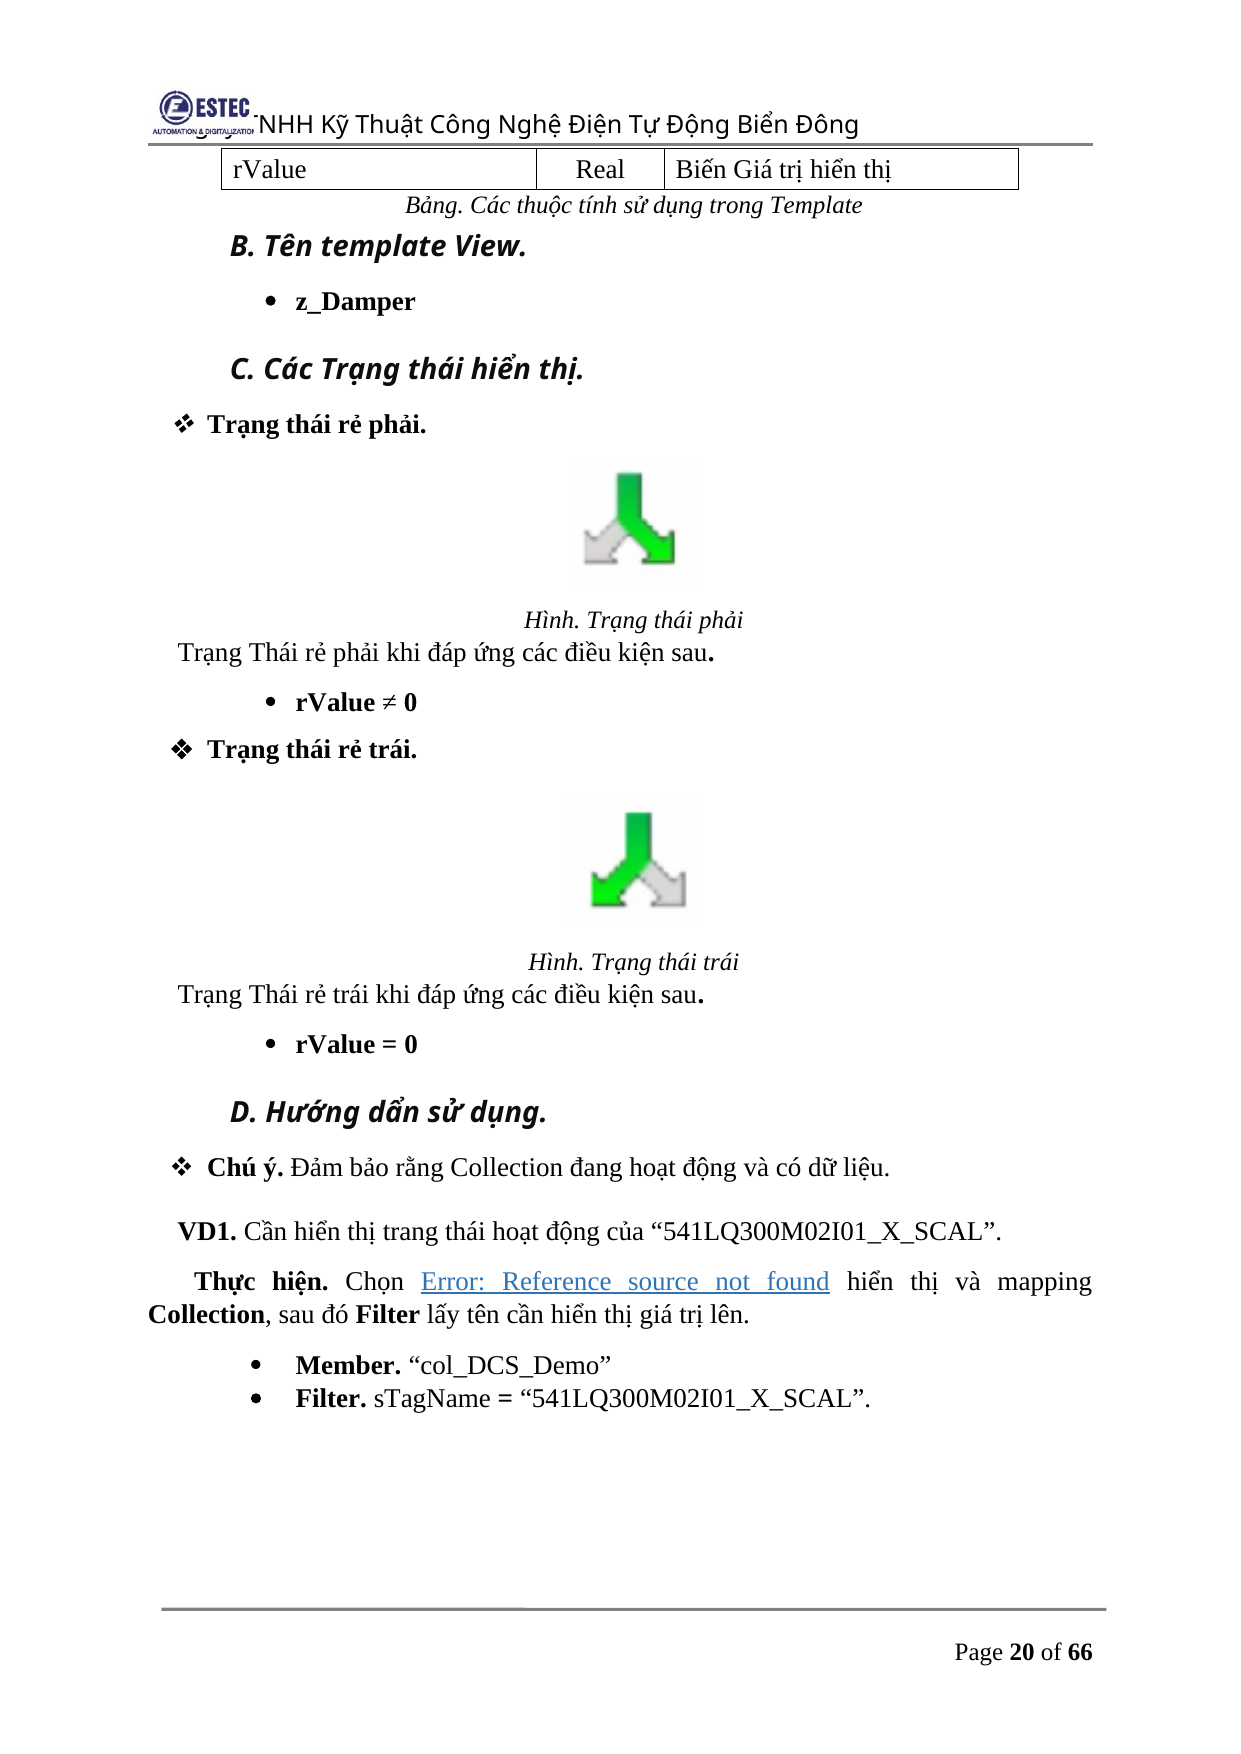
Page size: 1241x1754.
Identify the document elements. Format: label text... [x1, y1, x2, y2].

text Hình. Trạng thái phải [148, 605, 1092, 634]
subtitle C. Các Trạng thái hiển thị. [229, 348, 1092, 388]
text Trạng Thái rẻ phải khi đáp ứng các điều kiện sau. [148, 636, 1092, 667]
subtitle B. Tên template View. [229, 225, 1092, 265]
picture [570, 460, 700, 587]
list rValue ≠ 0 [266, 687, 1092, 718]
picture [147, 87, 254, 134]
text Trạng Thái rẻ trái khi đáp ứng các điều kiện sau. [148, 978, 1092, 1009]
list Trạng thái rẻ trái. [169, 733, 1092, 765]
picture [567, 797, 703, 928]
text Bảng. Các thuộc tính sử dụng trong Template [148, 190, 1092, 219]
table_cell Real [537, 149, 664, 189]
table_cell rValue [222, 149, 536, 189]
subtitle D. Hướng dẩn sử dụng. [229, 1092, 1092, 1131]
text Hình. Trạng thái trái [148, 947, 1092, 976]
text VD1. Cần hiển thị trang thái hoạt động của “541LQ300M02I01_X_SCAL”. [177, 1215, 1092, 1246]
table_cell Biến Giá trị hiển thị [665, 149, 1018, 189]
list rValue = 0 [266, 1028, 1092, 1059]
list z_Damper [266, 285, 1092, 316]
list Trạng thái rẻ phải. [169, 408, 1092, 439]
text Thực hiện. Chọn Tên template View hiển thị và mapping Collection, sau đó Filter lấy tên cần hiển thị giá trị lên. [148, 1265, 1092, 1330]
list Chú ý. Đảm bảo rằng Collection đang hoạt động và có dữ liệu. [169, 1151, 1092, 1182]
list Member. “col_DCS_Demo” [251, 1349, 1092, 1380]
list Filter. sTagName = “541LQ300M02I01_X_SCAL”. [251, 1382, 1092, 1414]
